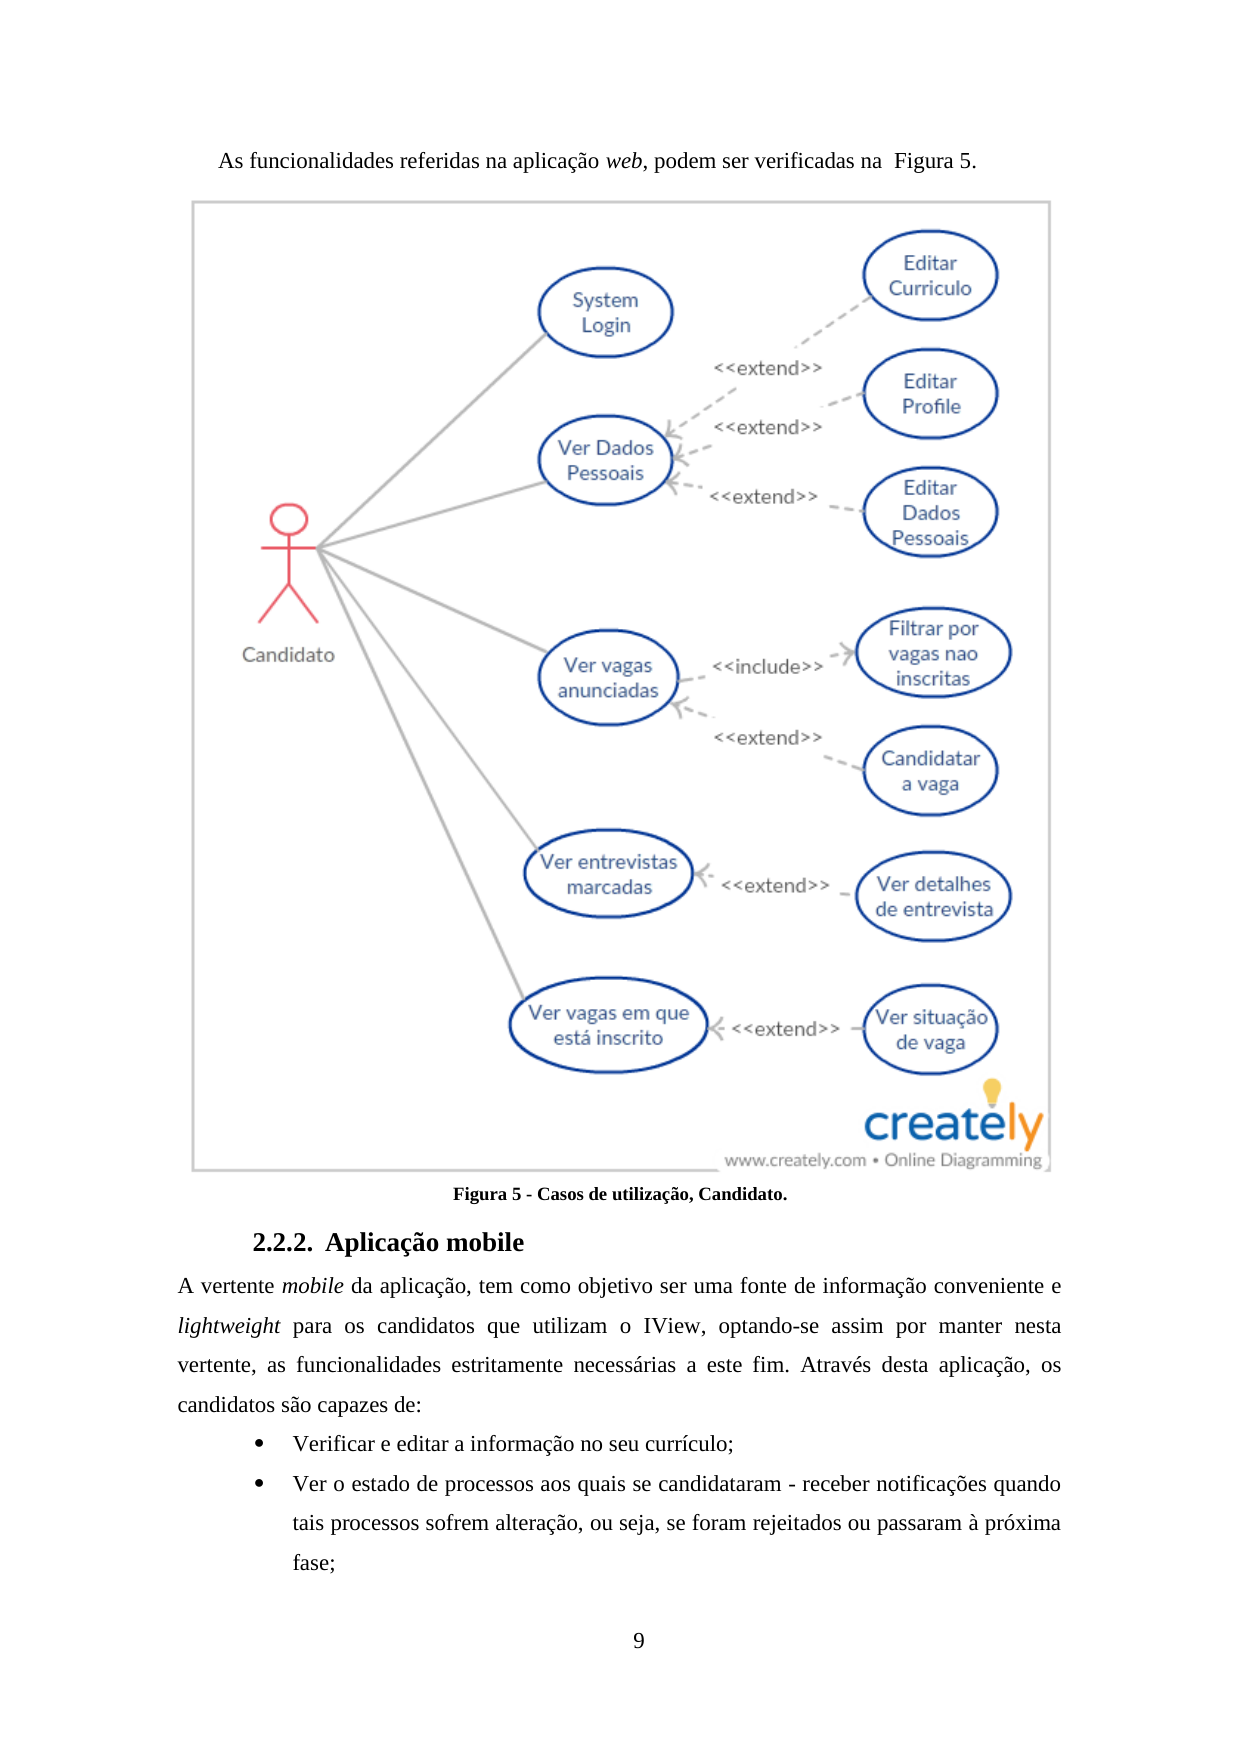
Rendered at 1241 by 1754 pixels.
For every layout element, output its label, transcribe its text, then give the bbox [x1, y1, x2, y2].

list Verificar e editar a informação no seu currículo; [255, 1430, 1063, 1457]
text As funcionalidades referidas na aplicação web, podem ser verificadas na Figura 5. [177, 148, 1063, 174]
picture [177, 187, 1063, 1184]
list Ver o estado de processos aos quais se candidataram - receber notificações quando tais processos sofrem alteração, ou seja, se foram rejeitados ou passaram à próxima fase; [255, 1470, 1063, 1575]
subtitle Aplicação mobile [252, 1226, 1063, 1257]
text A vertente mobile da aplicação, tem como objetivo ser uma fonte de informação conveniente e lightweight para os candidatos que utilizam o IView, optando-se assim por manter nesta vertente, as funcionalidades estritamente necessárias a este fim. Através desta aplicação, os candidatos são capazes de: [177, 1272, 1063, 1417]
